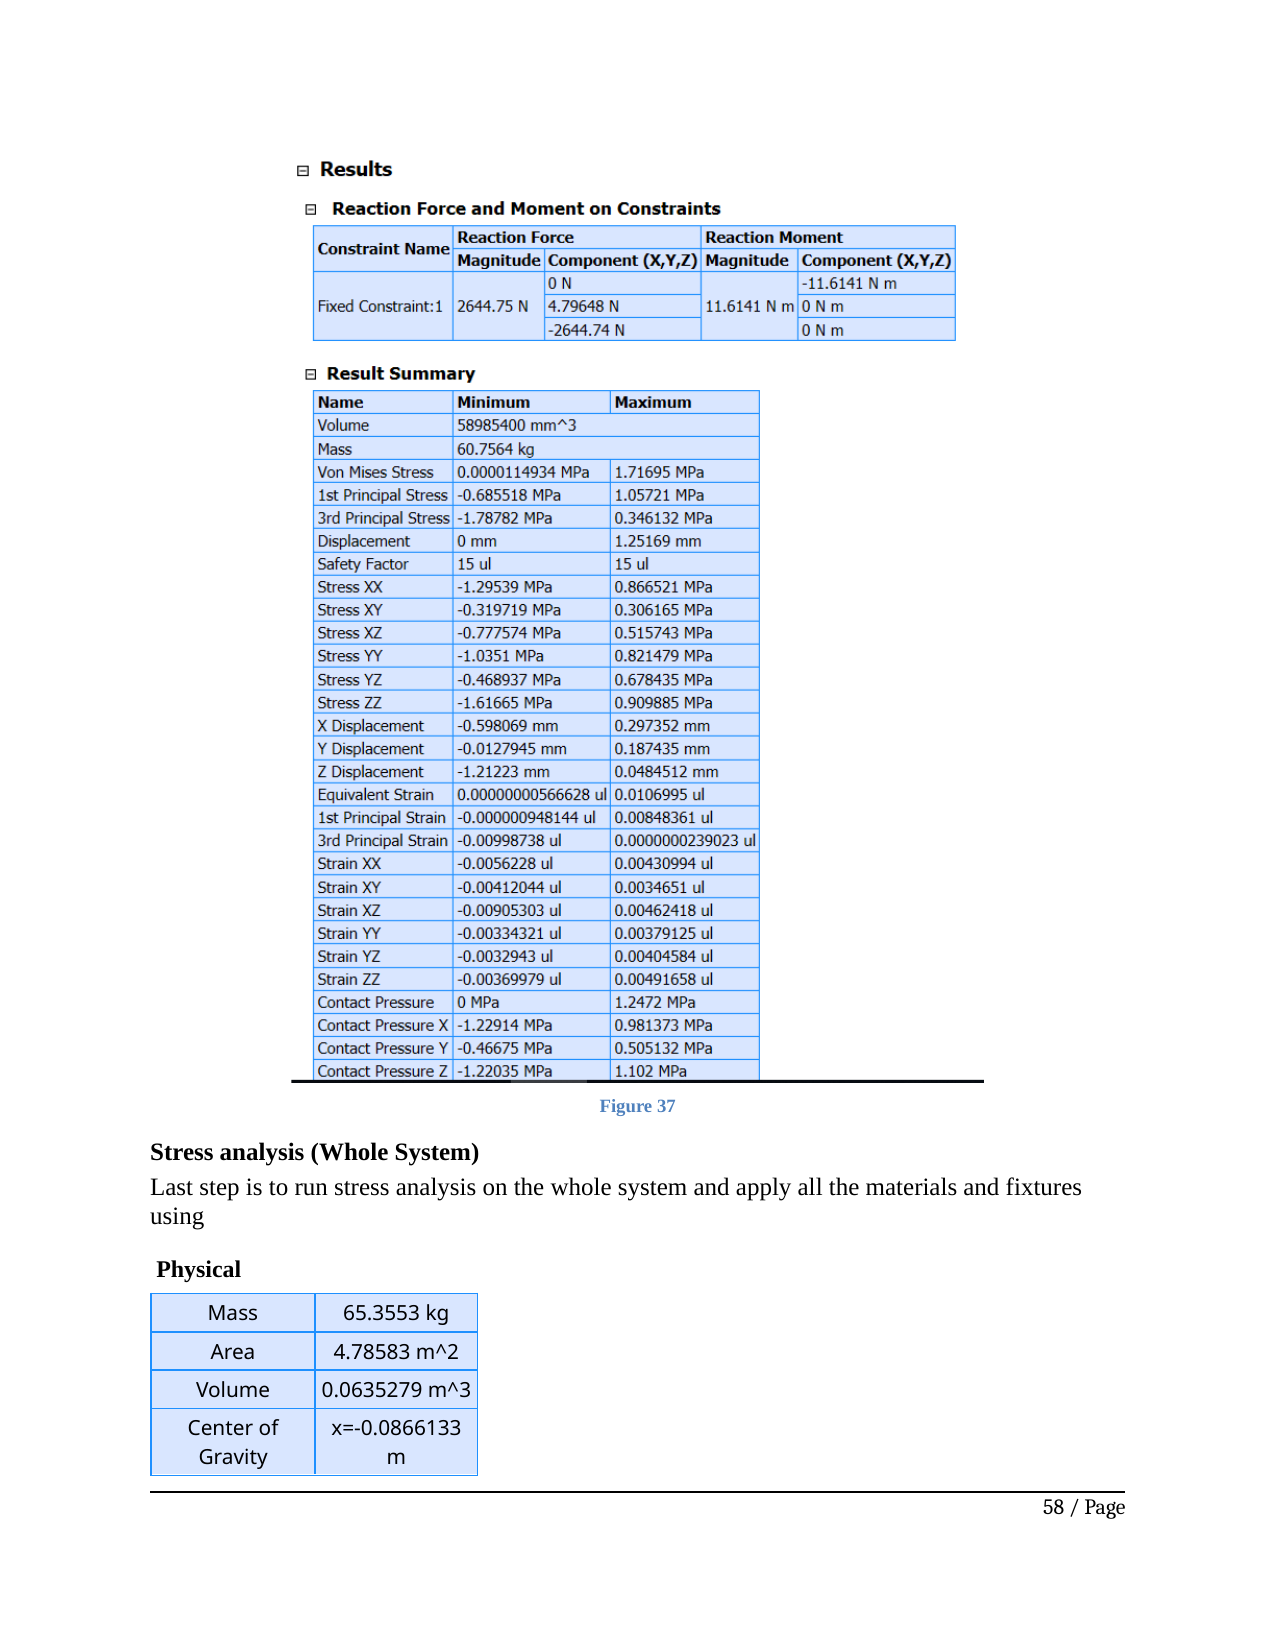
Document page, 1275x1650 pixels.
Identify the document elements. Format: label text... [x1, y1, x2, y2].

table_cell 0.0635279 m^3 [316, 1371, 477, 1408]
table_header 65.3553 kg [316, 1294, 477, 1331]
text Stress analysis (Whole System) [150, 1137, 1125, 1166]
table_cell 4.78583 m^2 [316, 1333, 477, 1369]
picture [291, 150, 984, 1083]
text Last step is to run stress analysis on the whole system and apply all the materials and fixtures using [150, 1172, 1125, 1230]
subtitle Physical [150, 1255, 1125, 1282]
table_cell Center of Gravity [152, 1409, 314, 1474]
table_cell Volume [152, 1371, 314, 1408]
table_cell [316, 1409, 477, 1474]
text Figure 37 [150, 1095, 1125, 1116]
table_header Mass [152, 1294, 314, 1331]
table_cell Area [152, 1333, 314, 1369]
